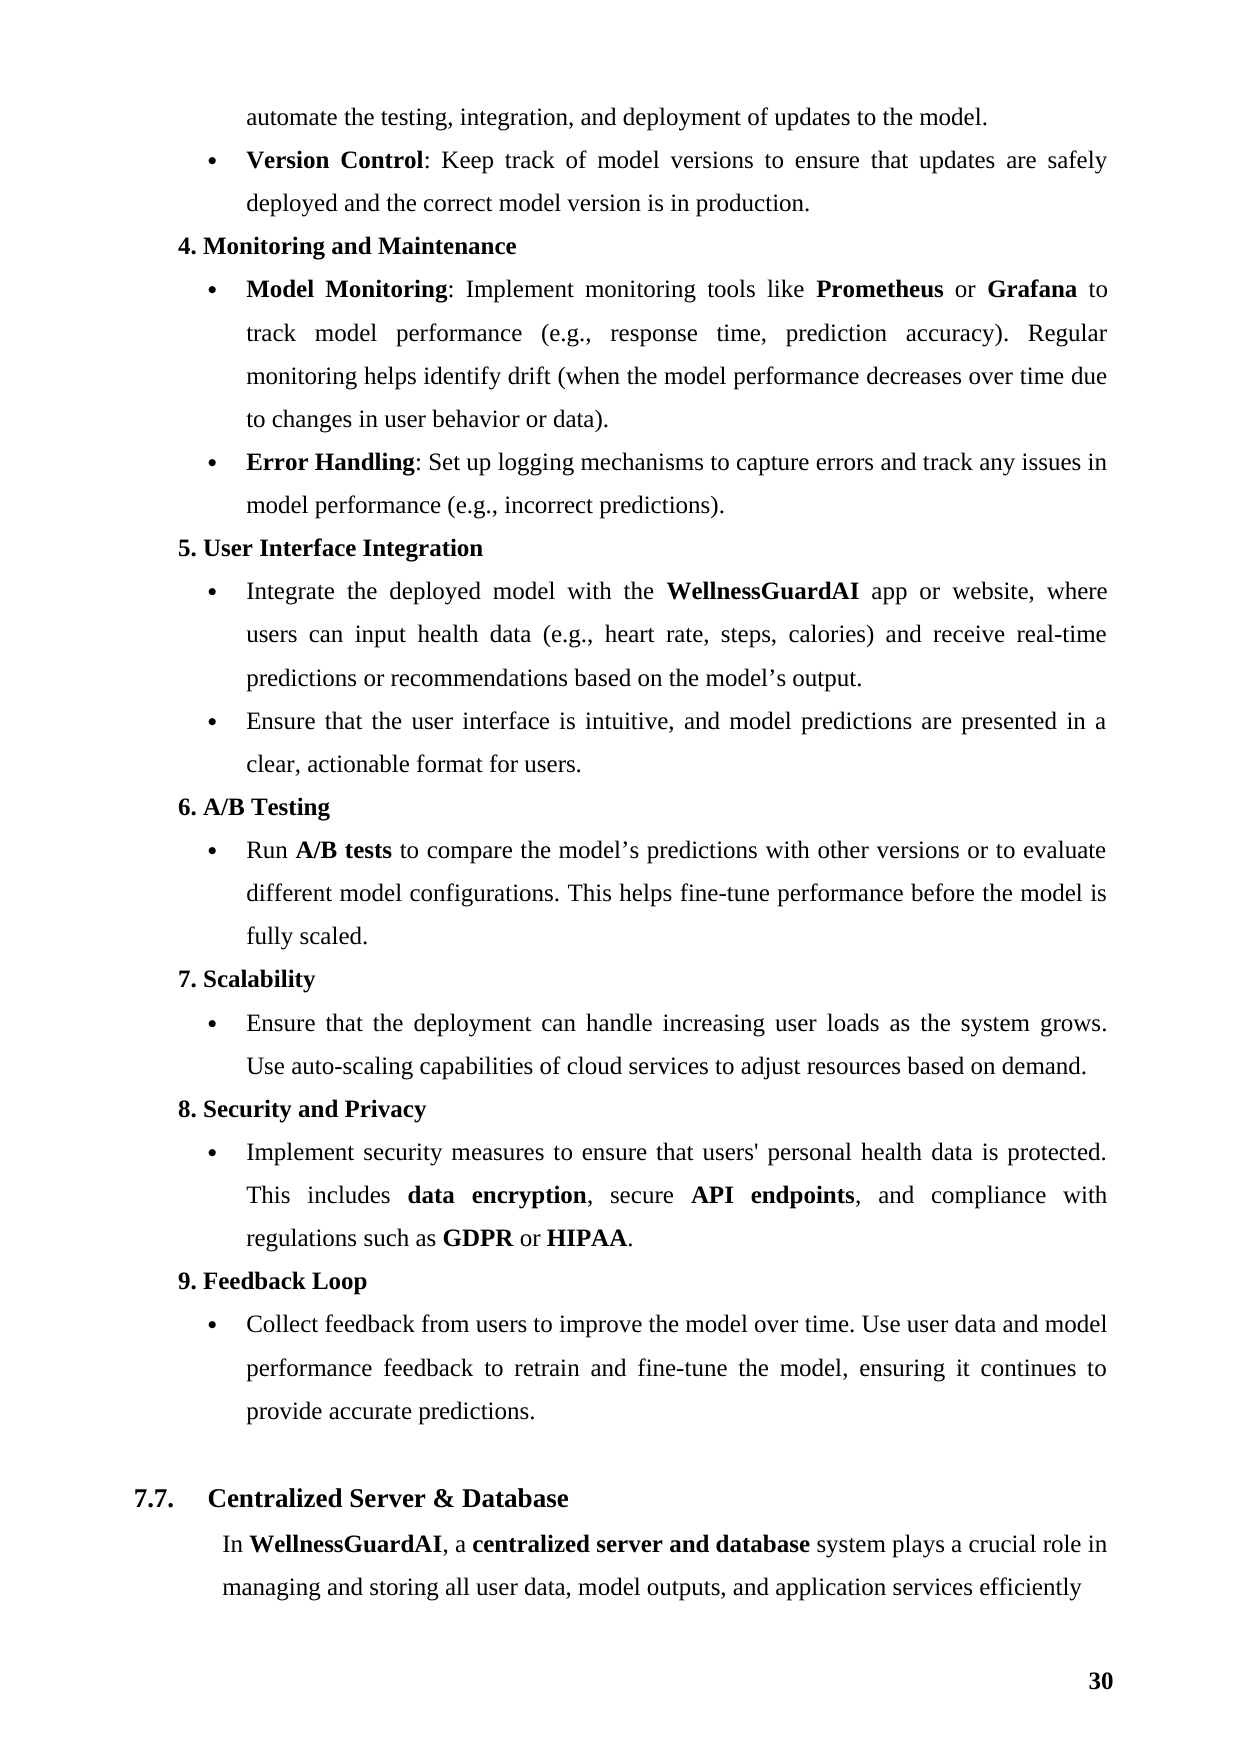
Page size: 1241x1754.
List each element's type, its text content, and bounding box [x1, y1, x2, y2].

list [222, 1529, 1108, 1601]
list Centralized Server & Database [133, 1482, 1108, 1513]
list Ensure that the deployment can handle increasing user loads as the system grows. Use auto-scaling capabilities of cloud services to adjust resources based on demand. [208, 1008, 1108, 1079]
list Version Control: Keep track of model versions to ensure that updates are safely deployed and the correct model version is in production. [208, 145, 1108, 217]
list Model Monitoring: Implement monitoring tools like Prometheus or Grafana to track model performance (e.g., response time, prediction accuracy). Regular monitoring helps identify drift (when the model performance decreases over time due to changes in user behavior or data). [208, 274, 1108, 433]
list Run A/B tests to compare the model’s predictions with other versions or to evaluate different model configurations. This helps fine-tune performance before the model is fully scaled. [208, 835, 1108, 950]
list 8. Security and Privacy [178, 1094, 1108, 1123]
list 9. Feedback Loop [178, 1266, 1108, 1295]
list Implement security measures to ensure that users' personal health data is protected. This includes data encryption, secure API endpoints, and compliance with regulations such as GDPR or HIPAA. [208, 1137, 1108, 1252]
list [208, 102, 1108, 131]
list Error Handling: Set up logging mechanisms to capture errors and track any issues in model performance (e.g., incorrect predictions). [208, 447, 1108, 519]
list 5. User Interface Integration [178, 533, 1108, 562]
list 4. Monitoring and Maintenance [178, 231, 1108, 260]
list 6. A/B Testing [178, 792, 1108, 821]
list Collect feedback from users to improve the model over time. Use user data and model performance feedback to retrain and fine-tune the model, ensuring it continues to provide accurate predictions. [208, 1309, 1108, 1424]
list Ensure that the user interface is intuitive, and model predictions are presented in a clear, actionable format for users. [208, 706, 1108, 778]
list 7. Scalability [178, 964, 1108, 993]
list Integrate the deployed model with the WellnessGuardAI app or website, where users can input health data (e.g., heart rate, steps, calories) and receive real-time predictions or recommendations based on the model’s output. [208, 576, 1108, 691]
